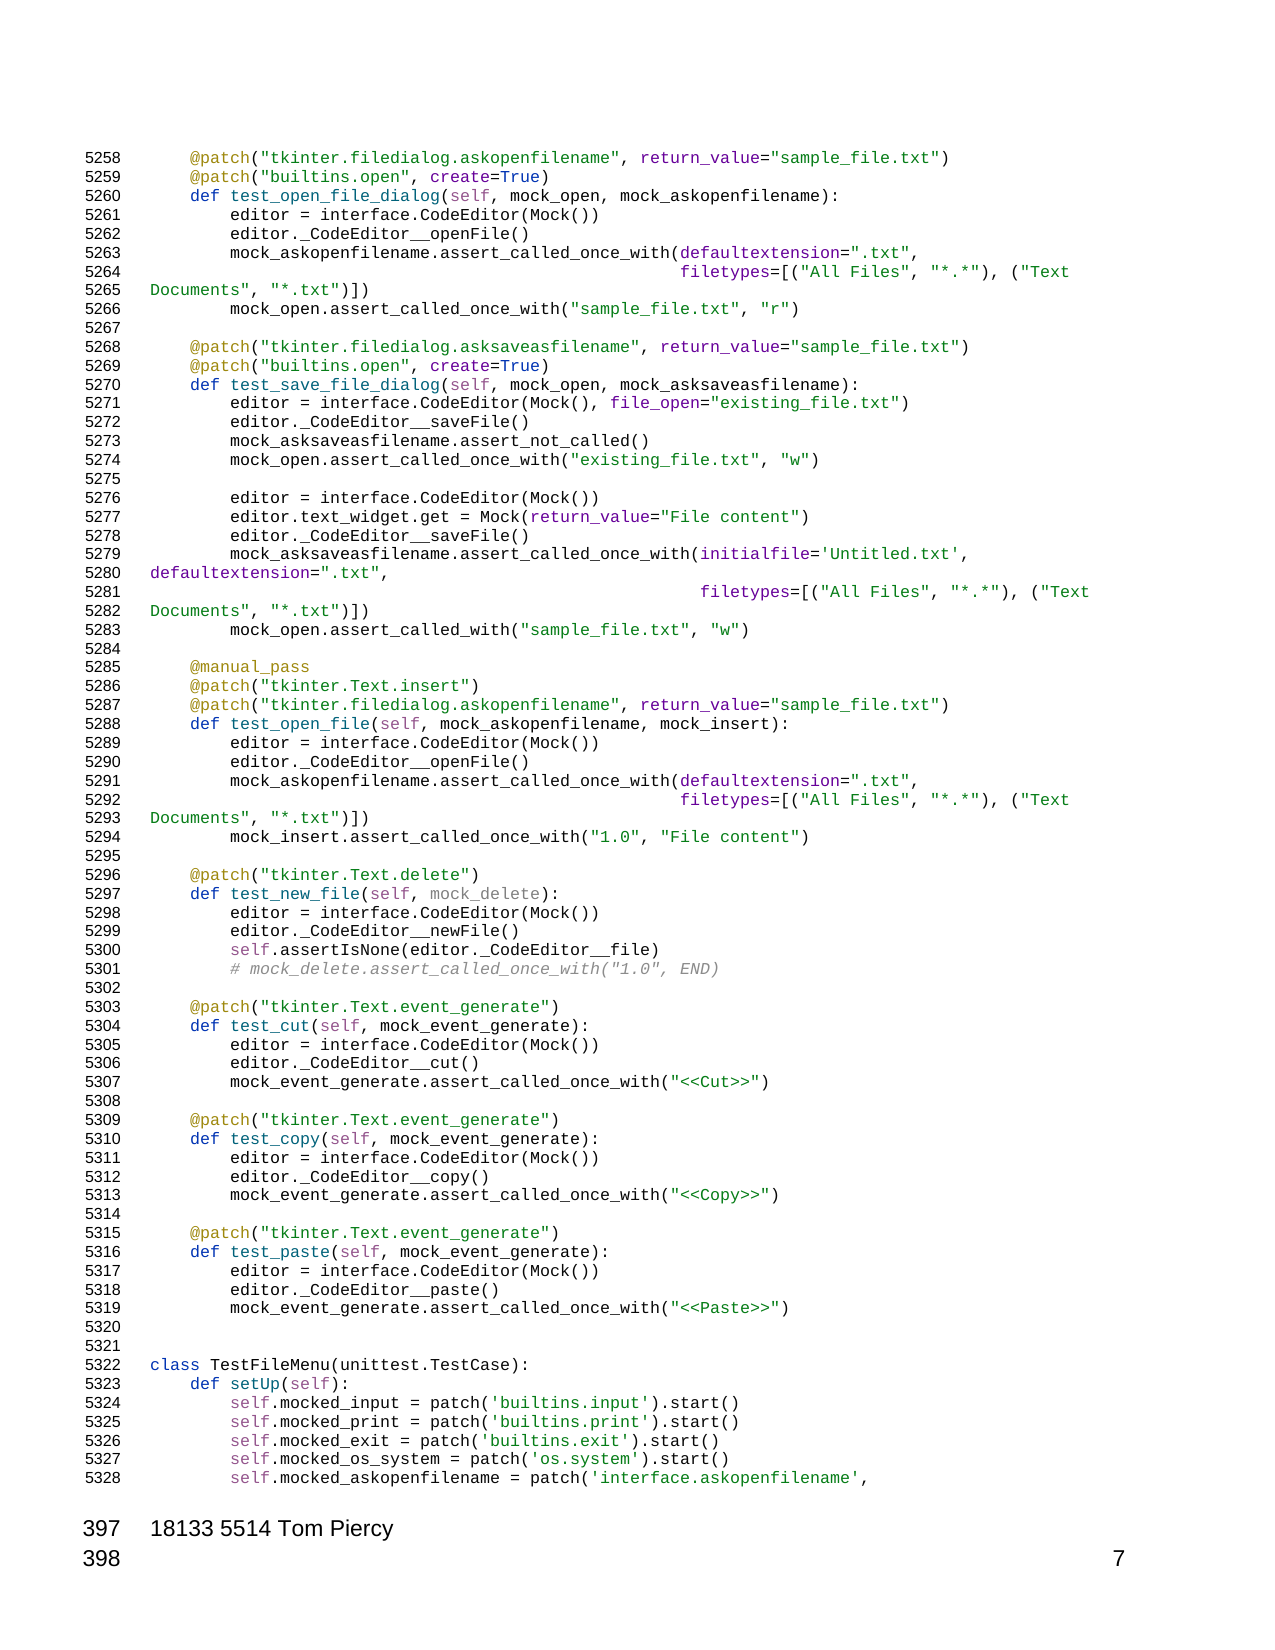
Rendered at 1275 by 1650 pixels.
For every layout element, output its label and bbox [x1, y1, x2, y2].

picture [331, 720, 339, 729]
picture [331, 192, 339, 201]
picture [331, 381, 339, 390]
picture [321, 890, 329, 899]
text [150, 150, 1125, 1489]
